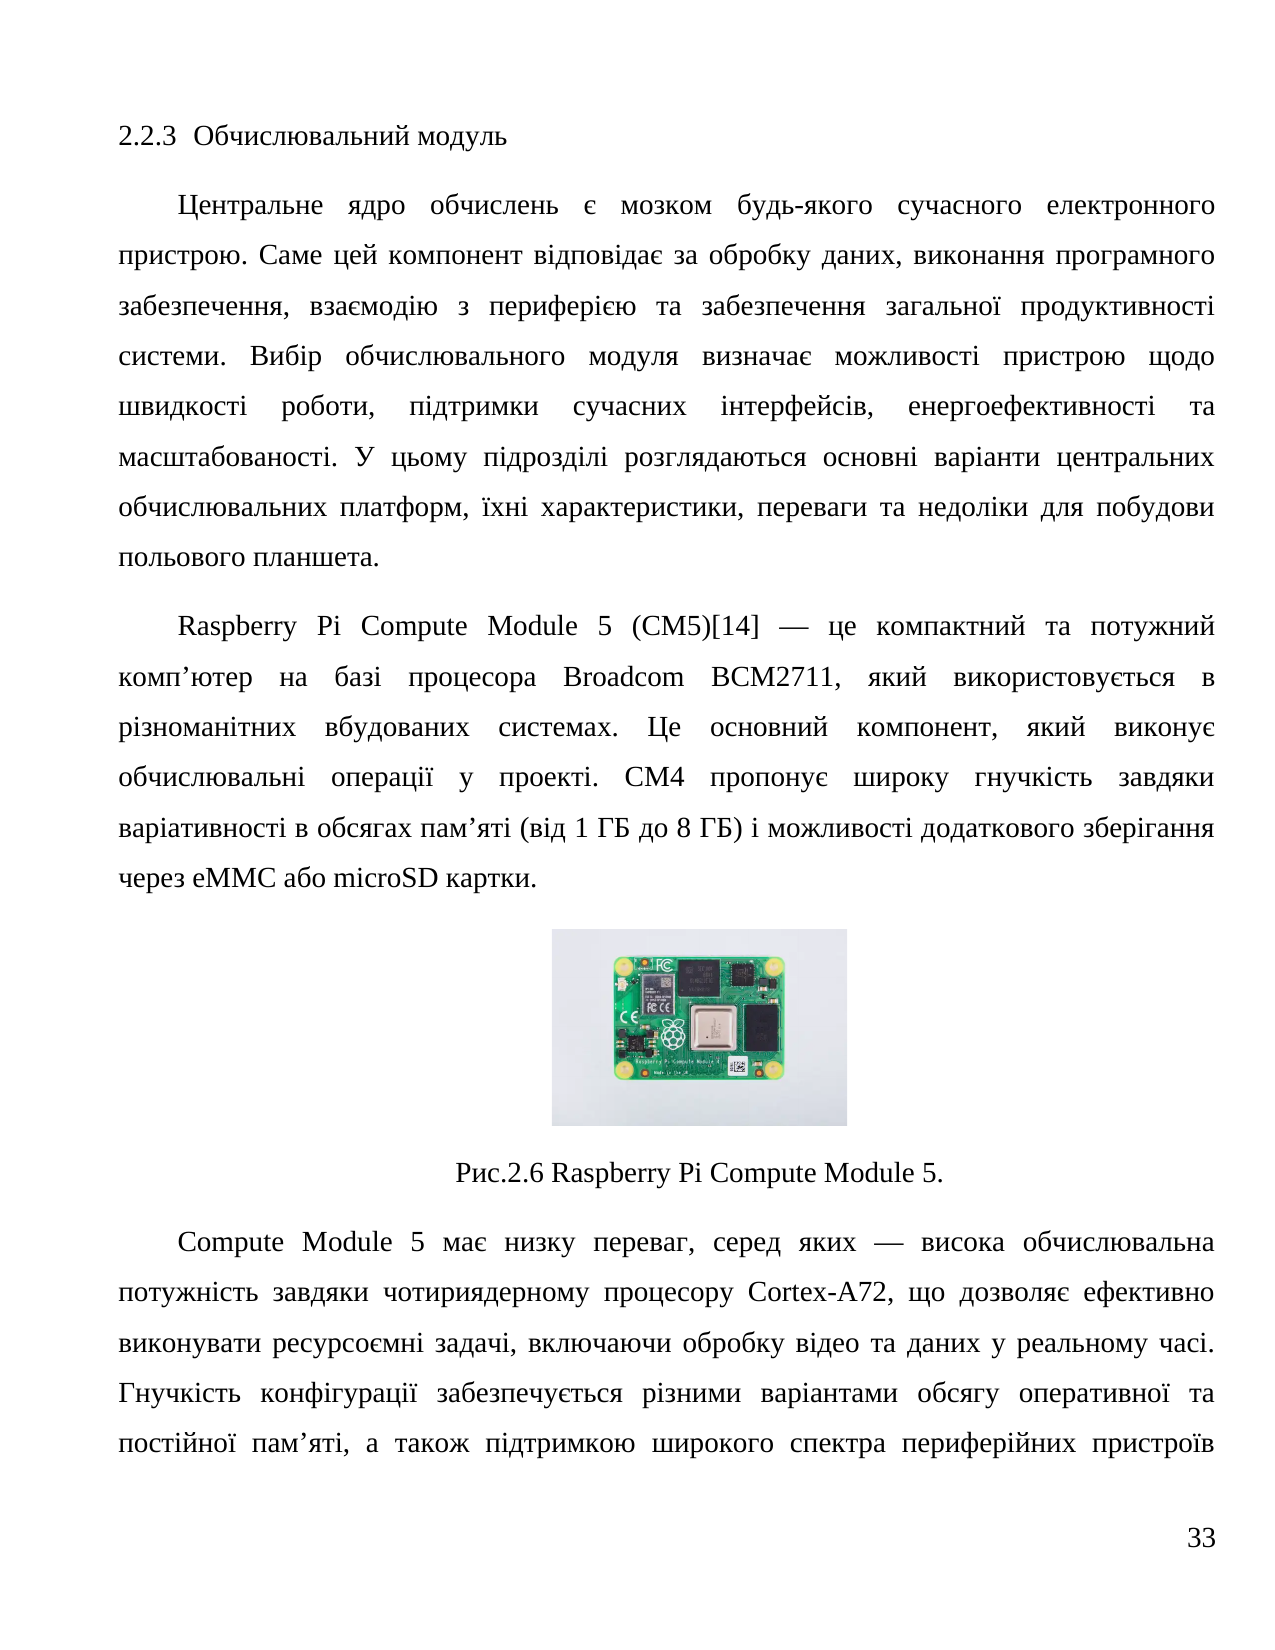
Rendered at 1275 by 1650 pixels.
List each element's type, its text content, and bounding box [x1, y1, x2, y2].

subtitle Обчислювальний модуль [118, 118, 1216, 152]
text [118, 1224, 1216, 1459]
picture [551, 929, 848, 1126]
text Рис.2.6 Raspberry Pi Compute Module 5. [118, 1155, 1216, 1189]
text Raspberry Pi Compute Module 5 (CM5)[14] — це компактний та потужний комп’ютер на базі процесора Broadcom BCM2711, який використовується в різноманітних вбудованих системах. Це основний компонент, який виконує обчислювальні операції у проекті. CM4 пропонує широку гнучкість завдяки варіативності в обсягах пам’яті (від 1 ГБ до 8 ГБ) і можливості додаткового зберігання через eMMC або microSD картки. [118, 608, 1216, 893]
text Центральне ядро обчислень є мозком будь-якого сучасного електронного пристрою. Саме цей компонент відповідає за обробку даних, виконання програмного забезпечення, взаємодію з периферією та забезпечення загальної продуктивності системи. Вибір обчислювального модуля визначає можливості пристрою щодо швидкості роботи, підтримки сучасних інтерфейсів, енергоефективності та масштабованості. У цьому підрозділі розглядаються основні варіанти центральних обчислювальних платформ, їхні характеристики, переваги та недоліки для побудови польового планшета. [118, 187, 1216, 573]
